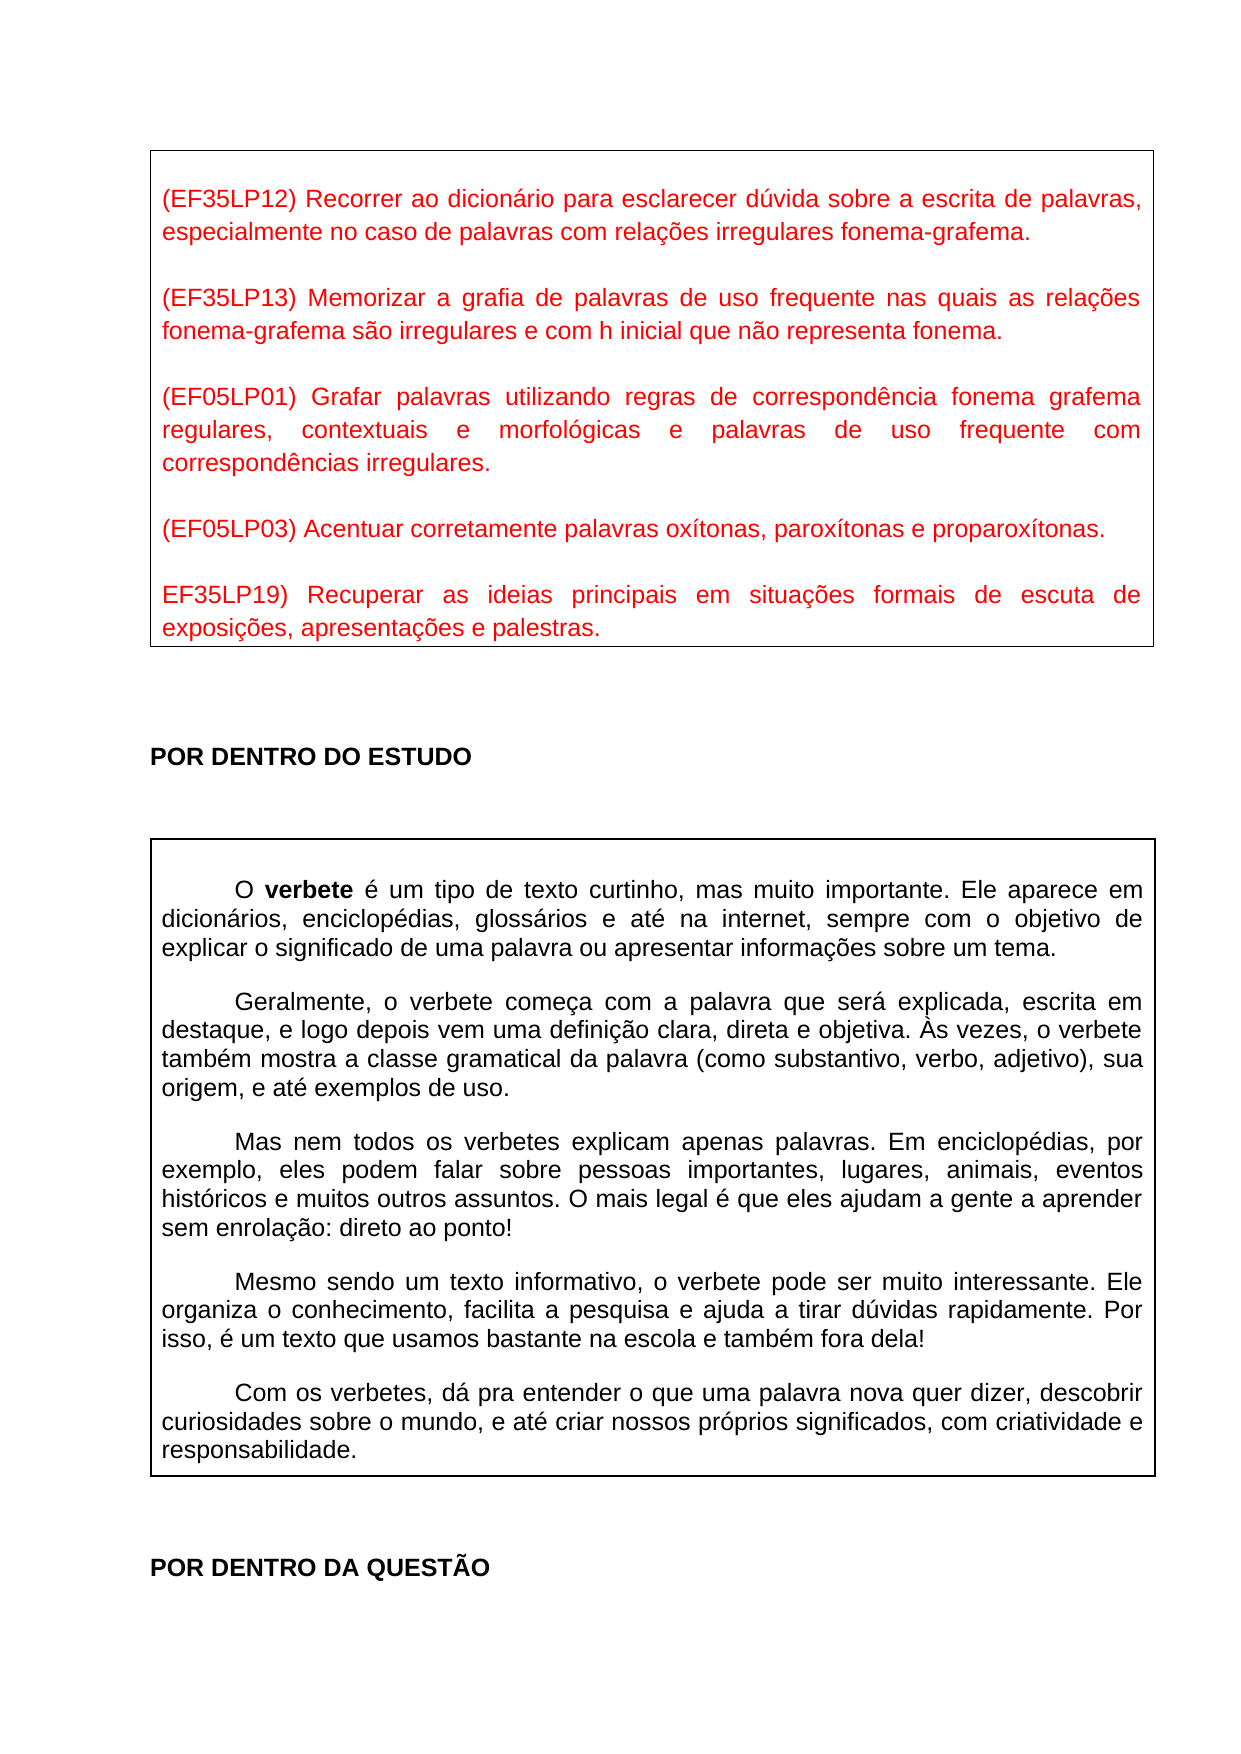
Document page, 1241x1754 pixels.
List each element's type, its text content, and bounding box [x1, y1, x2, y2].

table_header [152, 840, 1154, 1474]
text POR DENTRO DA QUESTÃO [150, 1553, 1090, 1582]
text POR DENTRO DO ESTUDO [150, 742, 1090, 771]
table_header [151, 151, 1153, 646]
